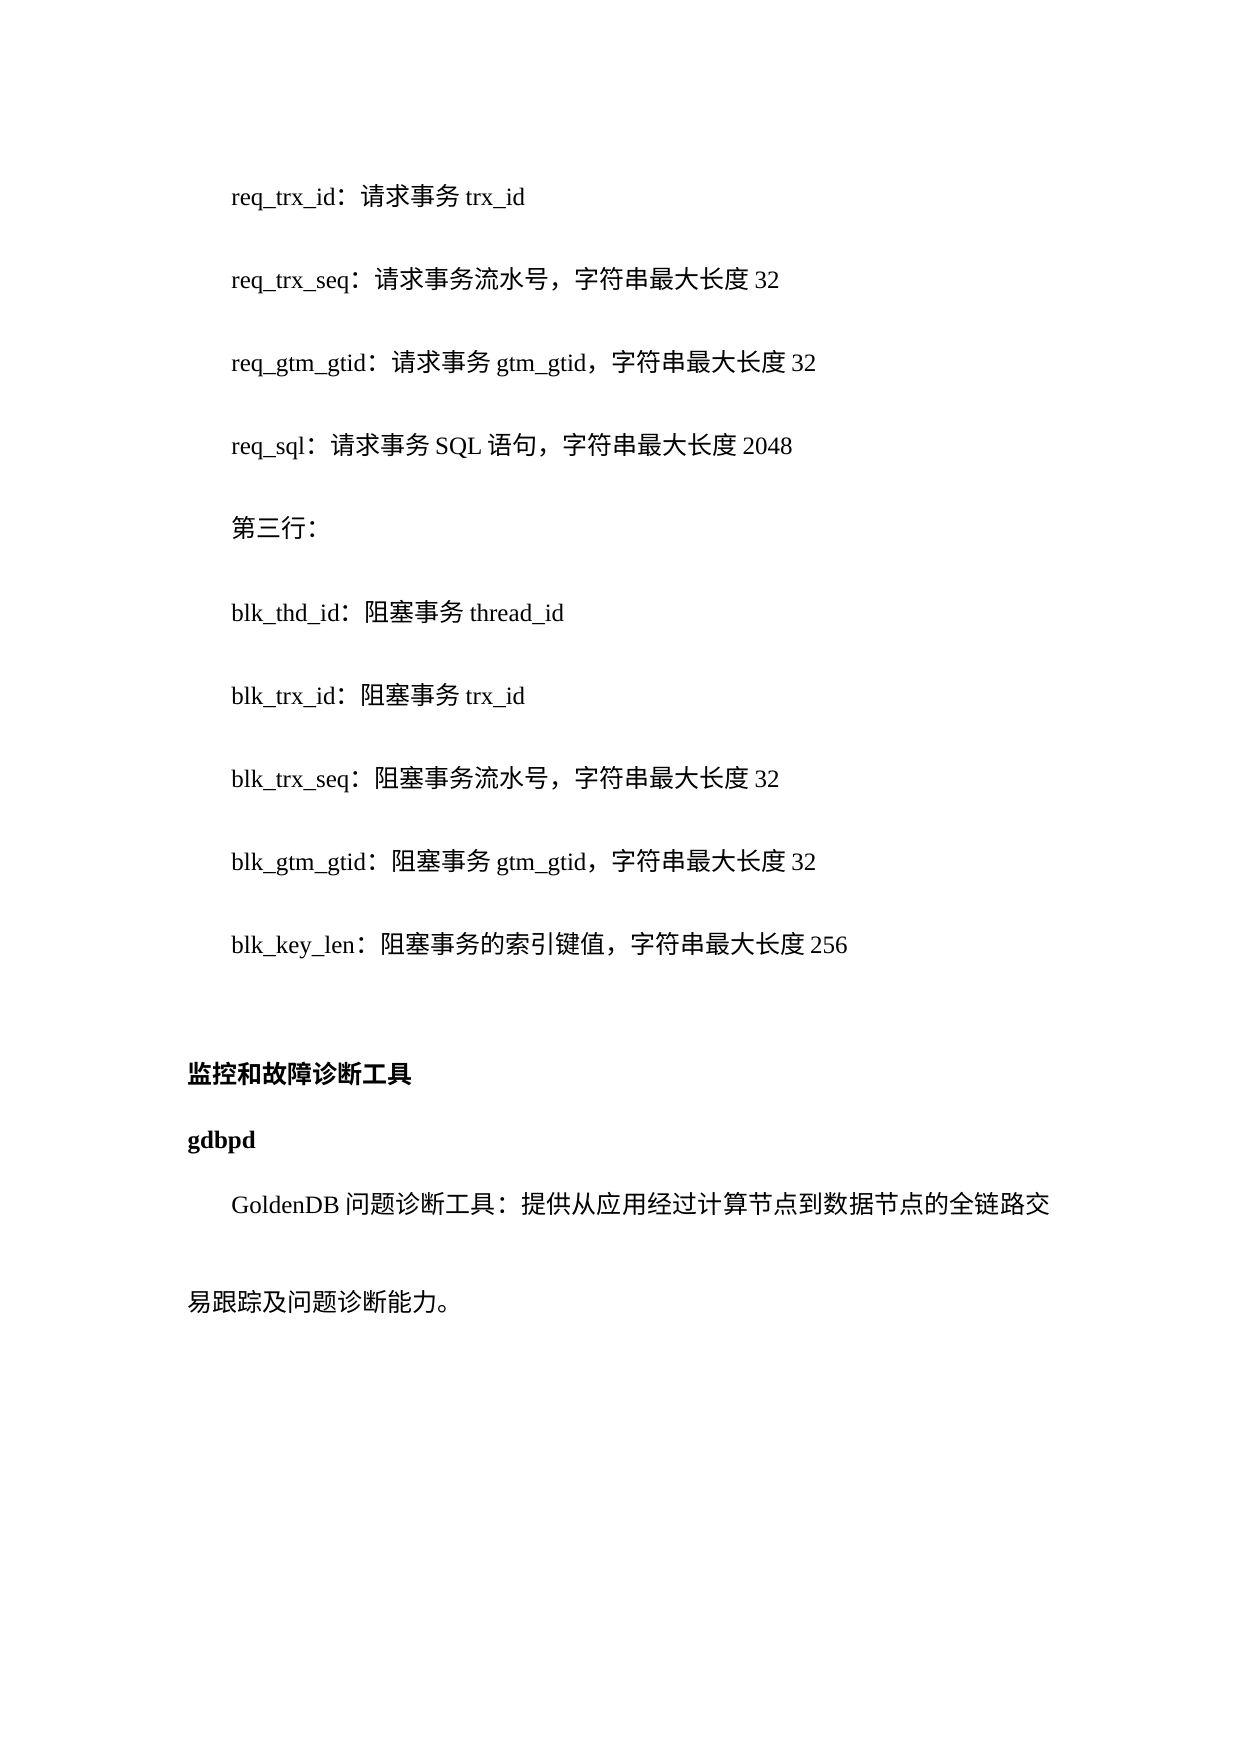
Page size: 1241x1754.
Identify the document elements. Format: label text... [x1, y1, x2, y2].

text blk_trx_seq：阻塞事务流水号，字符串最大长度32 [187, 744, 1053, 809]
subtitle gdbpd [187, 1123, 1053, 1156]
text GoldenDB问题诊断工具：提供从应用经过计算节点到数据节点的全链路交易跟踪及问题诊断能力。 [187, 1170, 1053, 1333]
text blk_key_len：阻塞事务的索引键值，字符串最大长度256 [187, 910, 1053, 975]
text req_trx_seq：请求事务流水号，字符串最大长度32 [187, 245, 1053, 310]
text req_gtm_gtid：请求事务gtm_gtid，字符串最大长度32 [187, 328, 1053, 393]
text blk_trx_id：阻塞事务trx_id [187, 661, 1053, 726]
text req_trx_id：请求事务trx_id [187, 162, 1053, 227]
text req_sql：请求事务SQL语句，字符串最大长度2048 [187, 411, 1053, 476]
text blk_thd_id：阻塞事务thread_id [187, 578, 1053, 643]
subtitle 监控和故障诊断工具 [187, 1040, 1053, 1105]
text blk_gtm_gtid：阻塞事务gtm_gtid，字符串最大长度32 [187, 827, 1053, 892]
text 第三行： [187, 494, 1053, 559]
